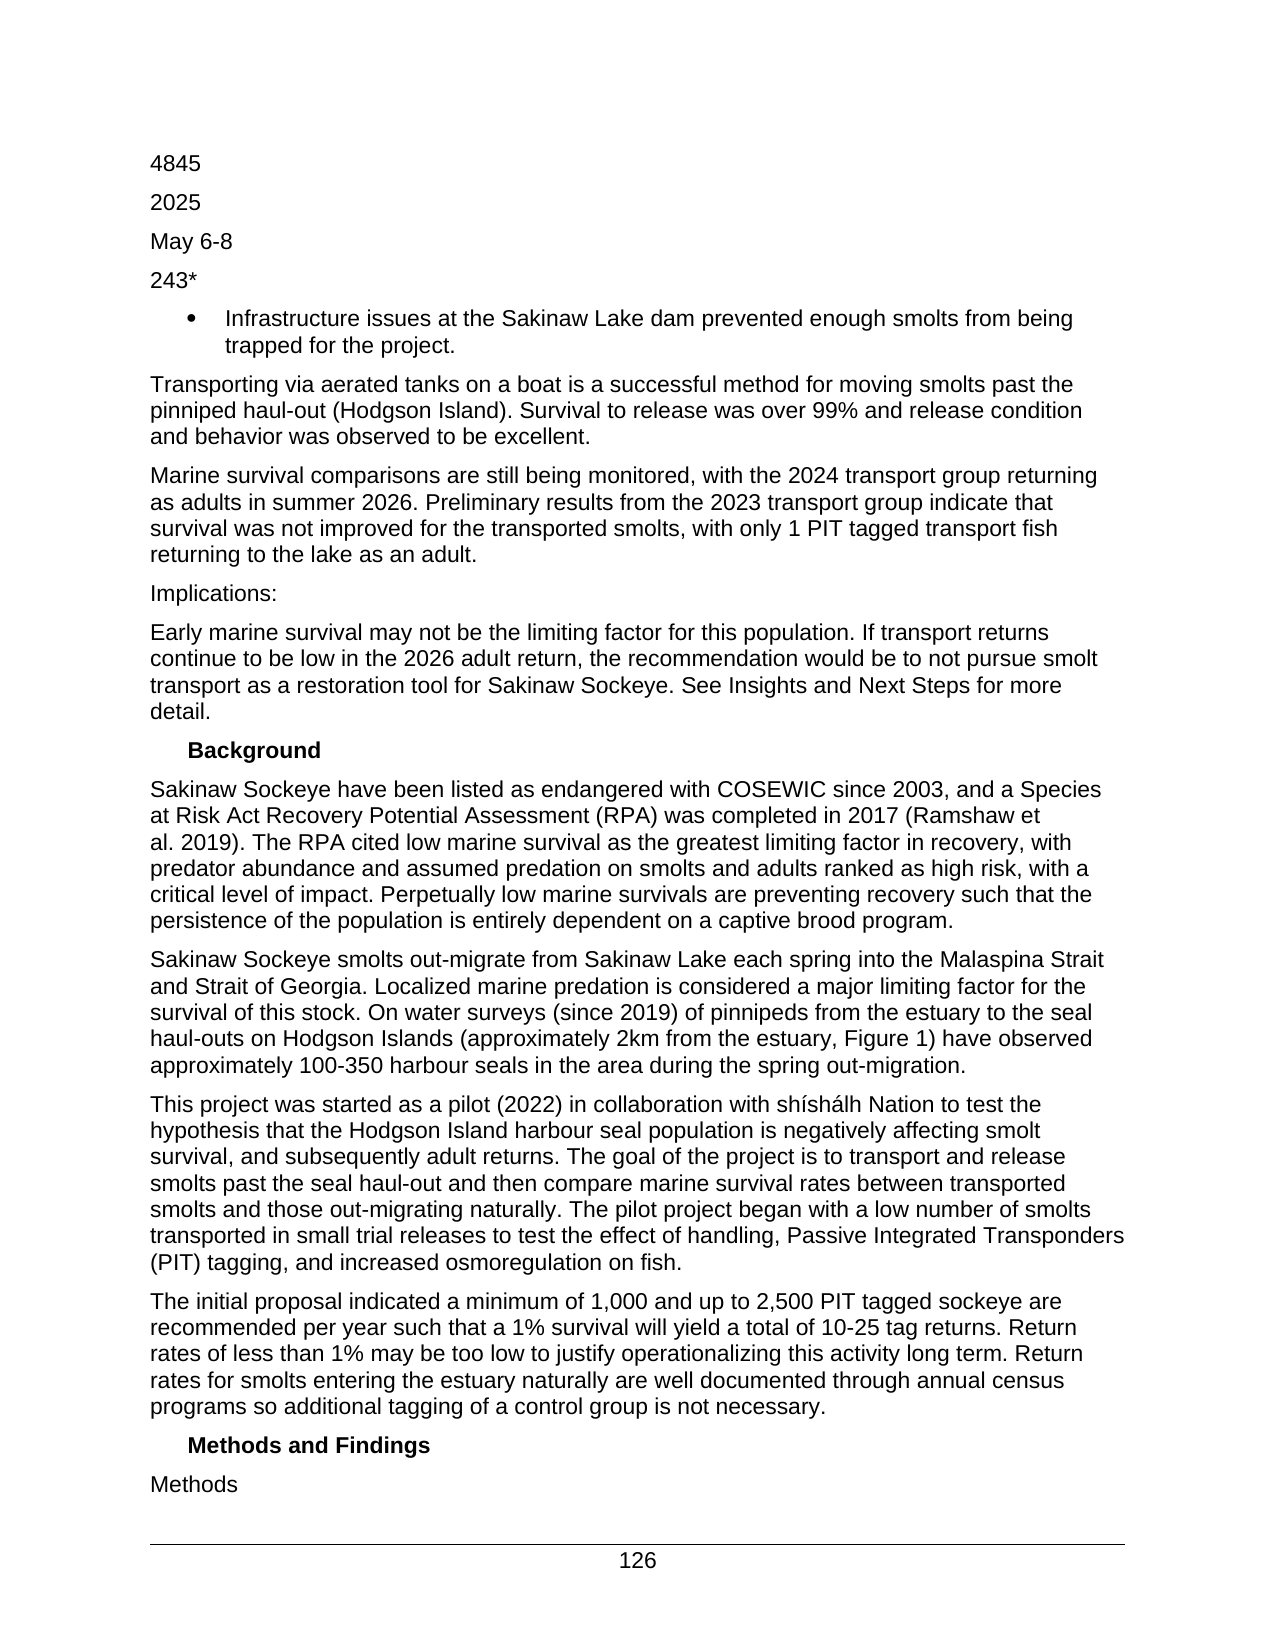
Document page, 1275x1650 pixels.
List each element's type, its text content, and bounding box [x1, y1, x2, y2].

text This project was started as a pilot (2022) in collaboration with shíshálh Nation to test the hypothesis that the Hodgson Island harbour seal population is negatively affecting smolt survival, and subsequently adult returns. The goal of the project is to transport and release smolts past the seal haul-out and then compare marine survival rates between transported smolts and those out-migrating naturally. The pilot project began with a low number of smolts transported in small trial releases to test the effect of handling, Passive Integrated Transponders (PIT) tagging, and increased osmoregulation on fish. [150, 1091, 1125, 1275]
text Methods [150, 1471, 1125, 1497]
subtitle Background [187, 737, 1125, 763]
text Implications: [150, 580, 1125, 606]
text 4845 [150, 150, 1125, 176]
subtitle Methods and Findings [187, 1432, 1125, 1458]
text Transporting via aerated tanks on a boat is a successful method for moving smolts past the pinniped haul-out (Hodgson Island). Survival to release was over 99% and release condition and behavior was observed to be excellent. [150, 371, 1125, 450]
text May 6-8 [150, 228, 1125, 254]
text Sakinaw Sockeye smolts out-migrate from Sakinaw Lake each spring into the Malaspina Strait and Strait of Georgia. Localized marine predation is considered a major limiting factor for the survival of this stock. On water surveys (since 2019) of pinnipeds from the estuary to the seal haul-outs on Hodgson Islands (approximately 2km from the estuary, Figure 1) have observed approximately 100-350 harbour seals in the area during the spring out-migration. [150, 946, 1125, 1078]
text 243* [150, 267, 1125, 293]
text Sakinaw Sockeye have been listed as endangered with COSEWIC since 2003, and a Species at Risk Act Recovery Potential Assessment (RPA) was completed in 2017 (Ramshaw et al. 2019). The RPA cited low marine survival as the greatest limiting factor in recovery, with predator abundance and assumed predation on smolts and adults ranked as high risk, with a critical level of impact. Perpetually low marine survivals are preventing recovery such that the persistence of the population is entirely dependent on a captive brood program. [150, 776, 1125, 934]
text The initial proposal indicated a minimum of 1,000 and up to 2,500 PIT tagged sockeye are recommended per year such that a 1% survival will yield a total of 10-25 tag returns. Return rates of less than 1% may be too low to justify operationalizing this activity long term. Return rates for smolts entering the estuary naturally are well documented through annual census programs so additional tagging of a control group is not necessary. [150, 1288, 1125, 1419]
text 2025 [150, 189, 1125, 215]
text Early marine survival may not be the limiting factor for this population. If transport returns continue to be low in the 2026 adult return, the recommendation would be to not pursue smolt transport as a restoration tool for Sakinaw Sockeye. See Insights and Next Steps for more detail. [150, 619, 1125, 724]
list Infrastructure issues at the Sakinaw Lake dam prevented enough smolts from being trapped for the project. [187, 305, 1125, 358]
text Marine survival comparisons are still being monitored, with the 2024 transport group returning as adults in summer 2026. Preliminary results from the 2023 transport group indicate that survival was not improved for the transported smolts, with only 1 PIT tagged transport fish returning to the lake as an adult. [150, 462, 1125, 568]
